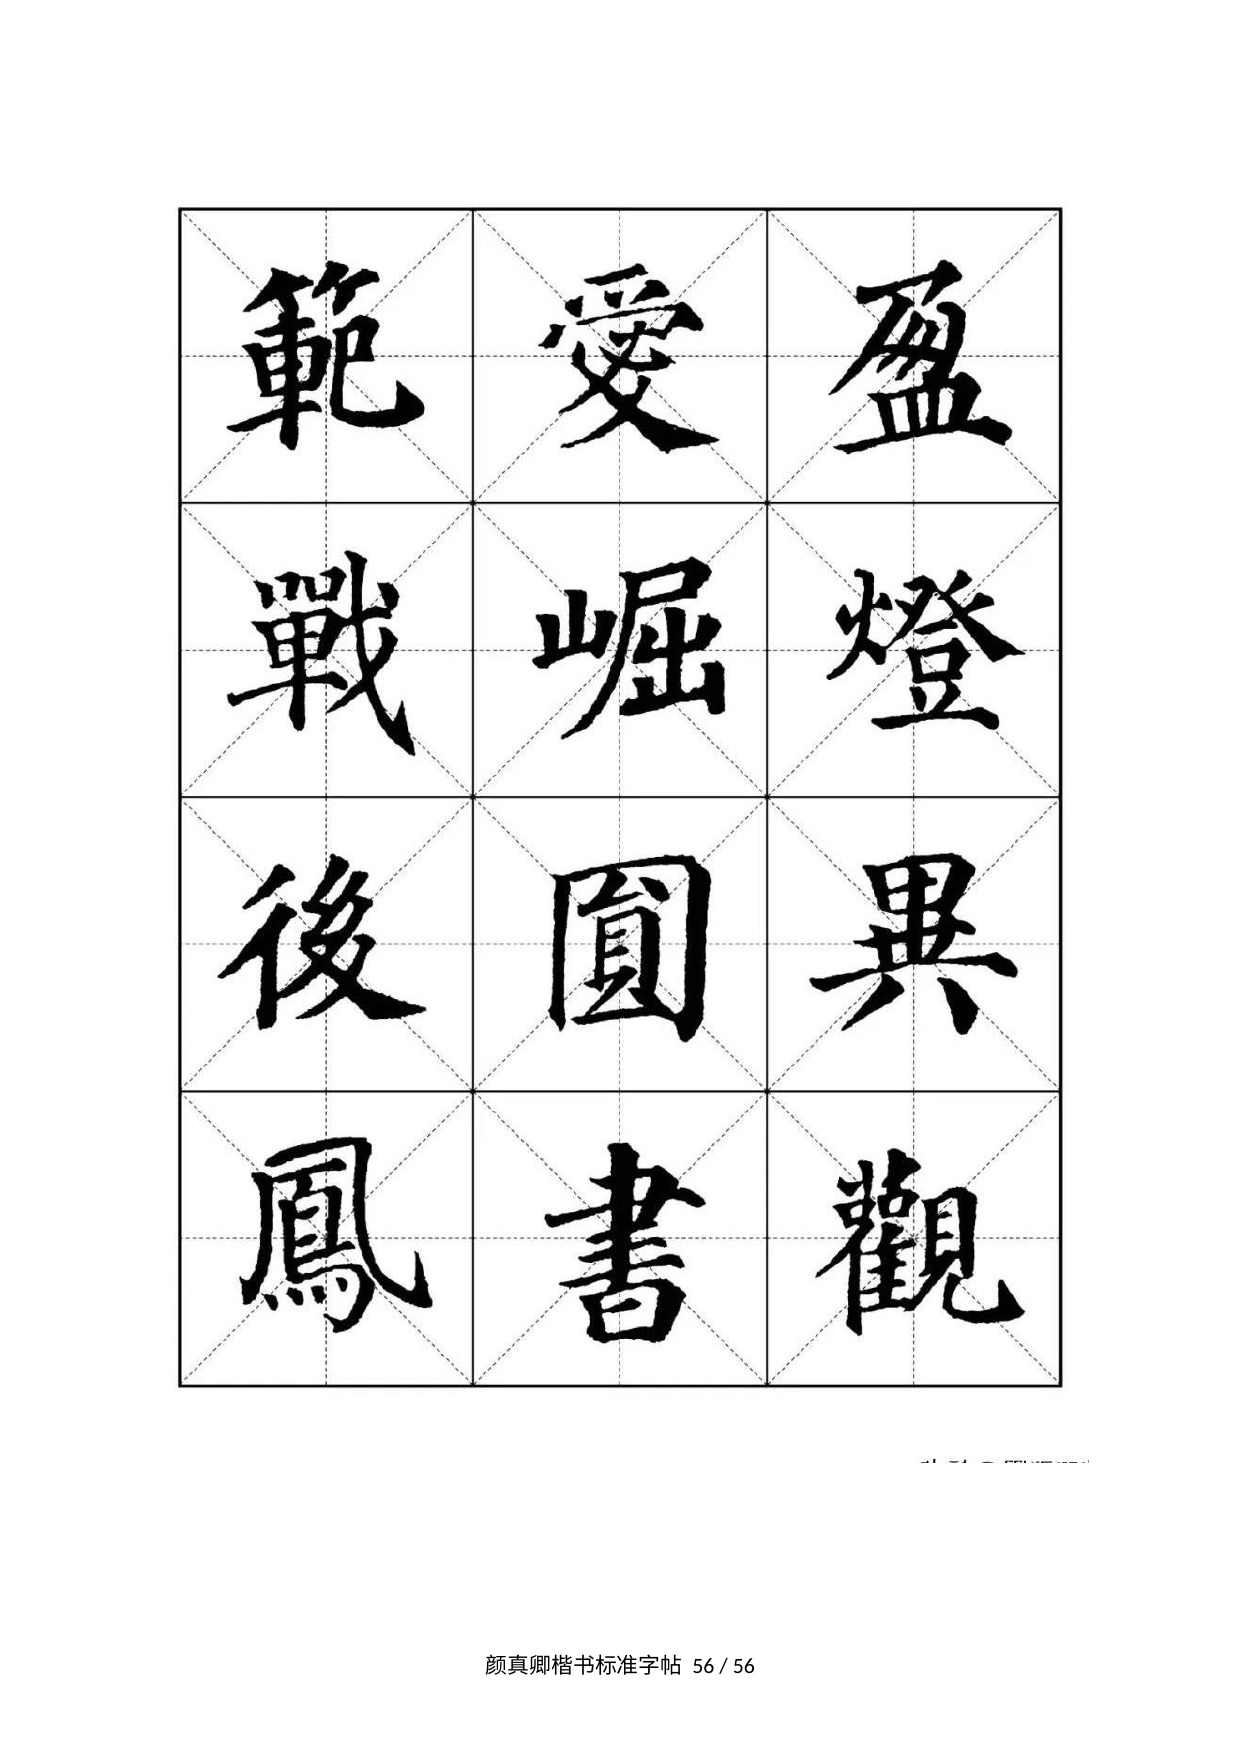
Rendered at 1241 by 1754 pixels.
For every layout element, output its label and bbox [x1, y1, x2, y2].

picture [151, 150, 1089, 1463]
